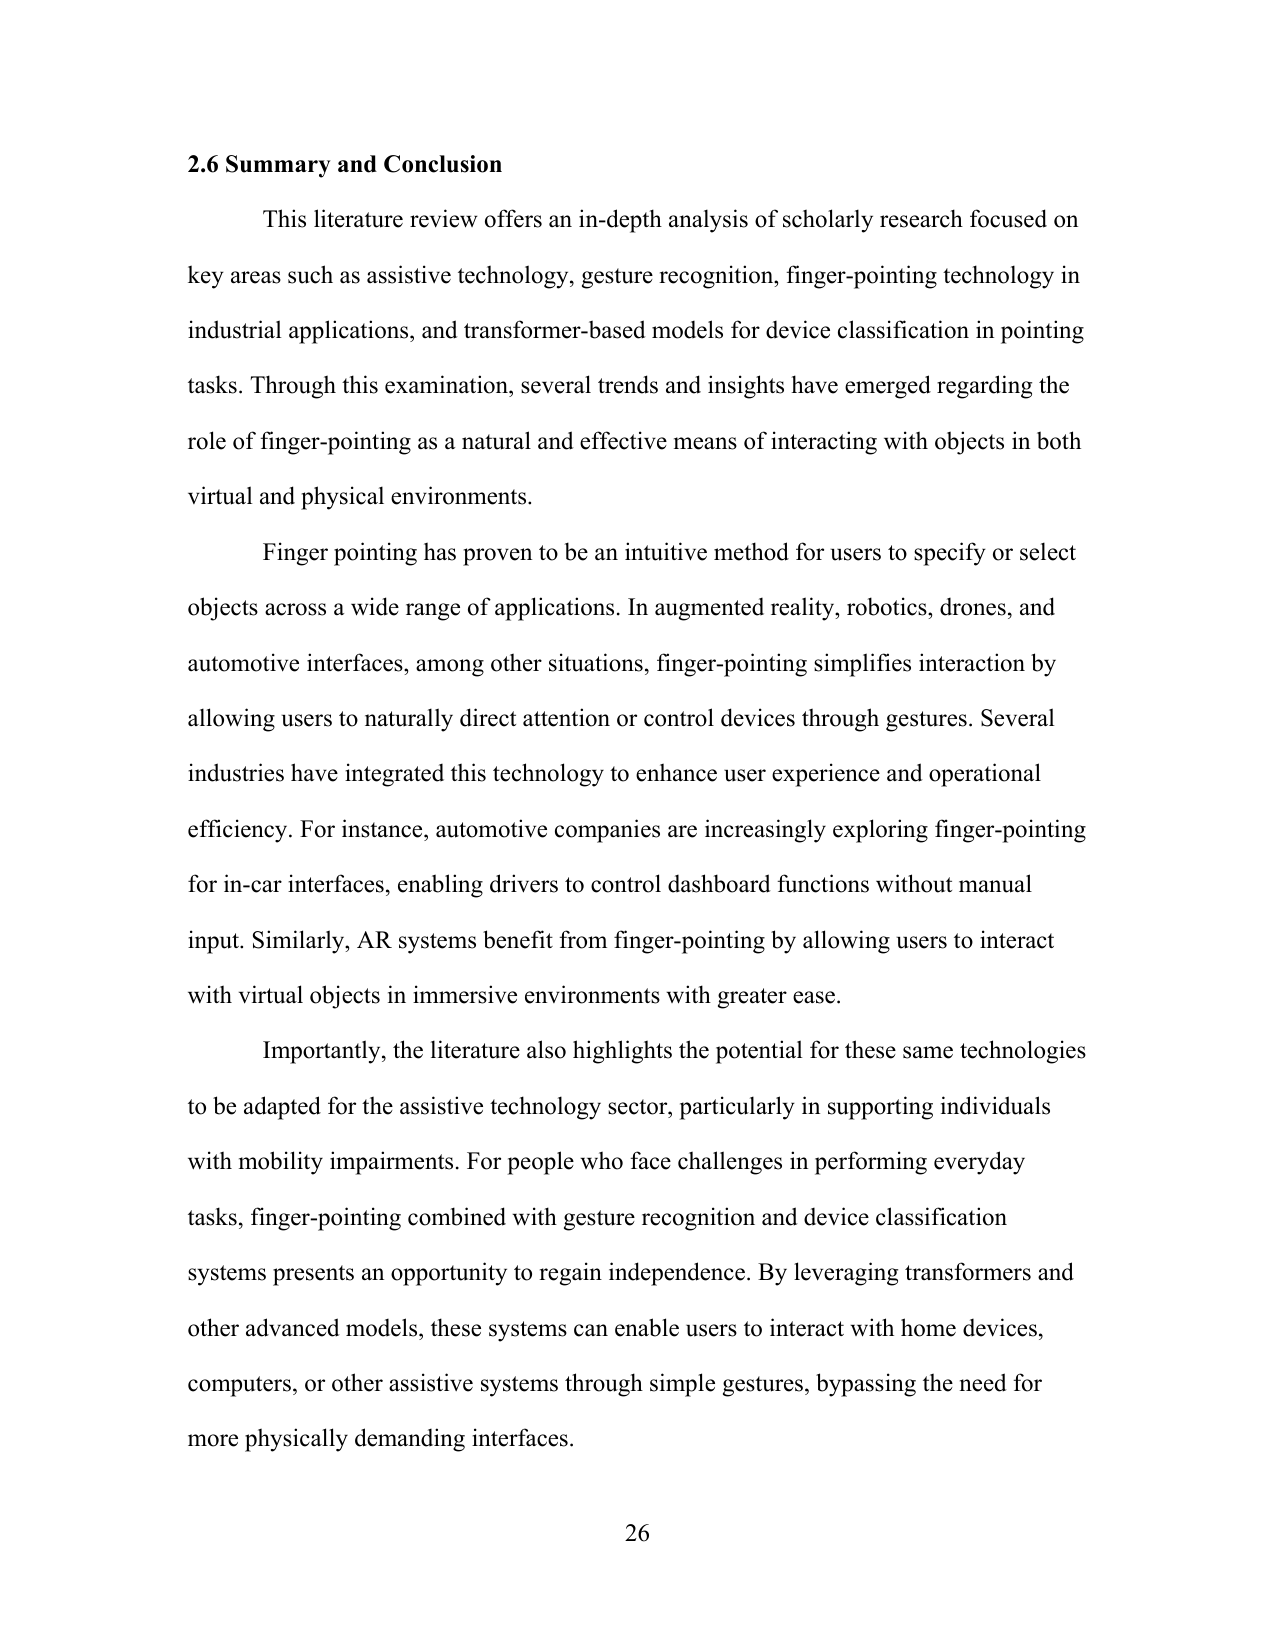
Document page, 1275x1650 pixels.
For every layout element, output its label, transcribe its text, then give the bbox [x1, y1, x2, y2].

subtitle 2.6 Summary and Conclusion [187, 150, 1087, 178]
text Importantly, the literature also highlights the potential for these same technologies to be adapted for the assistive technology sector, particularly in supporting individuals with mobility impairments. For people who face challenges in performing everyday tasks, finger-pointing combined with gesture recognition and device classification systems presents an opportunity to regain independence. By leveraging transformers and other advanced models, these systems can enable users to interact with home devices, computers, or other assistive systems through simple gestures, bypassing the need for more physically demanding interfaces. [187, 1037, 1087, 1452]
text Finger pointing has proven to be an intuitive method for users to specify or select objects across a wide range of applications. In augmented reality, robotics, drones, and automotive interfaces, among other situations, finger-pointing simplifies interaction by allowing users to naturally direct attention or control devices through gestures. Several industries have integrated this technology to enhance user experience and operational efficiency. For instance, automotive companies are increasingly exploring finger-pointing for in-car interfaces, enabling drivers to control dashboard functions without manual input. Similarly, AR systems benefit from finger-pointing by allowing users to interact with virtual objects in immersive environments with greater ease. [187, 538, 1087, 1009]
text This literature review offers an in-depth analysis of scholarly research focused on key areas such as assistive technology, gesture recognition, finger-pointing technology in industrial applications, and transformer-based models for device classification in pointing tasks. Through this examination, several trends and insights have emerged regarding the role of finger-pointing as a natural and effective means of interacting with objects in both virtual and physical environments. [187, 205, 1087, 510]
